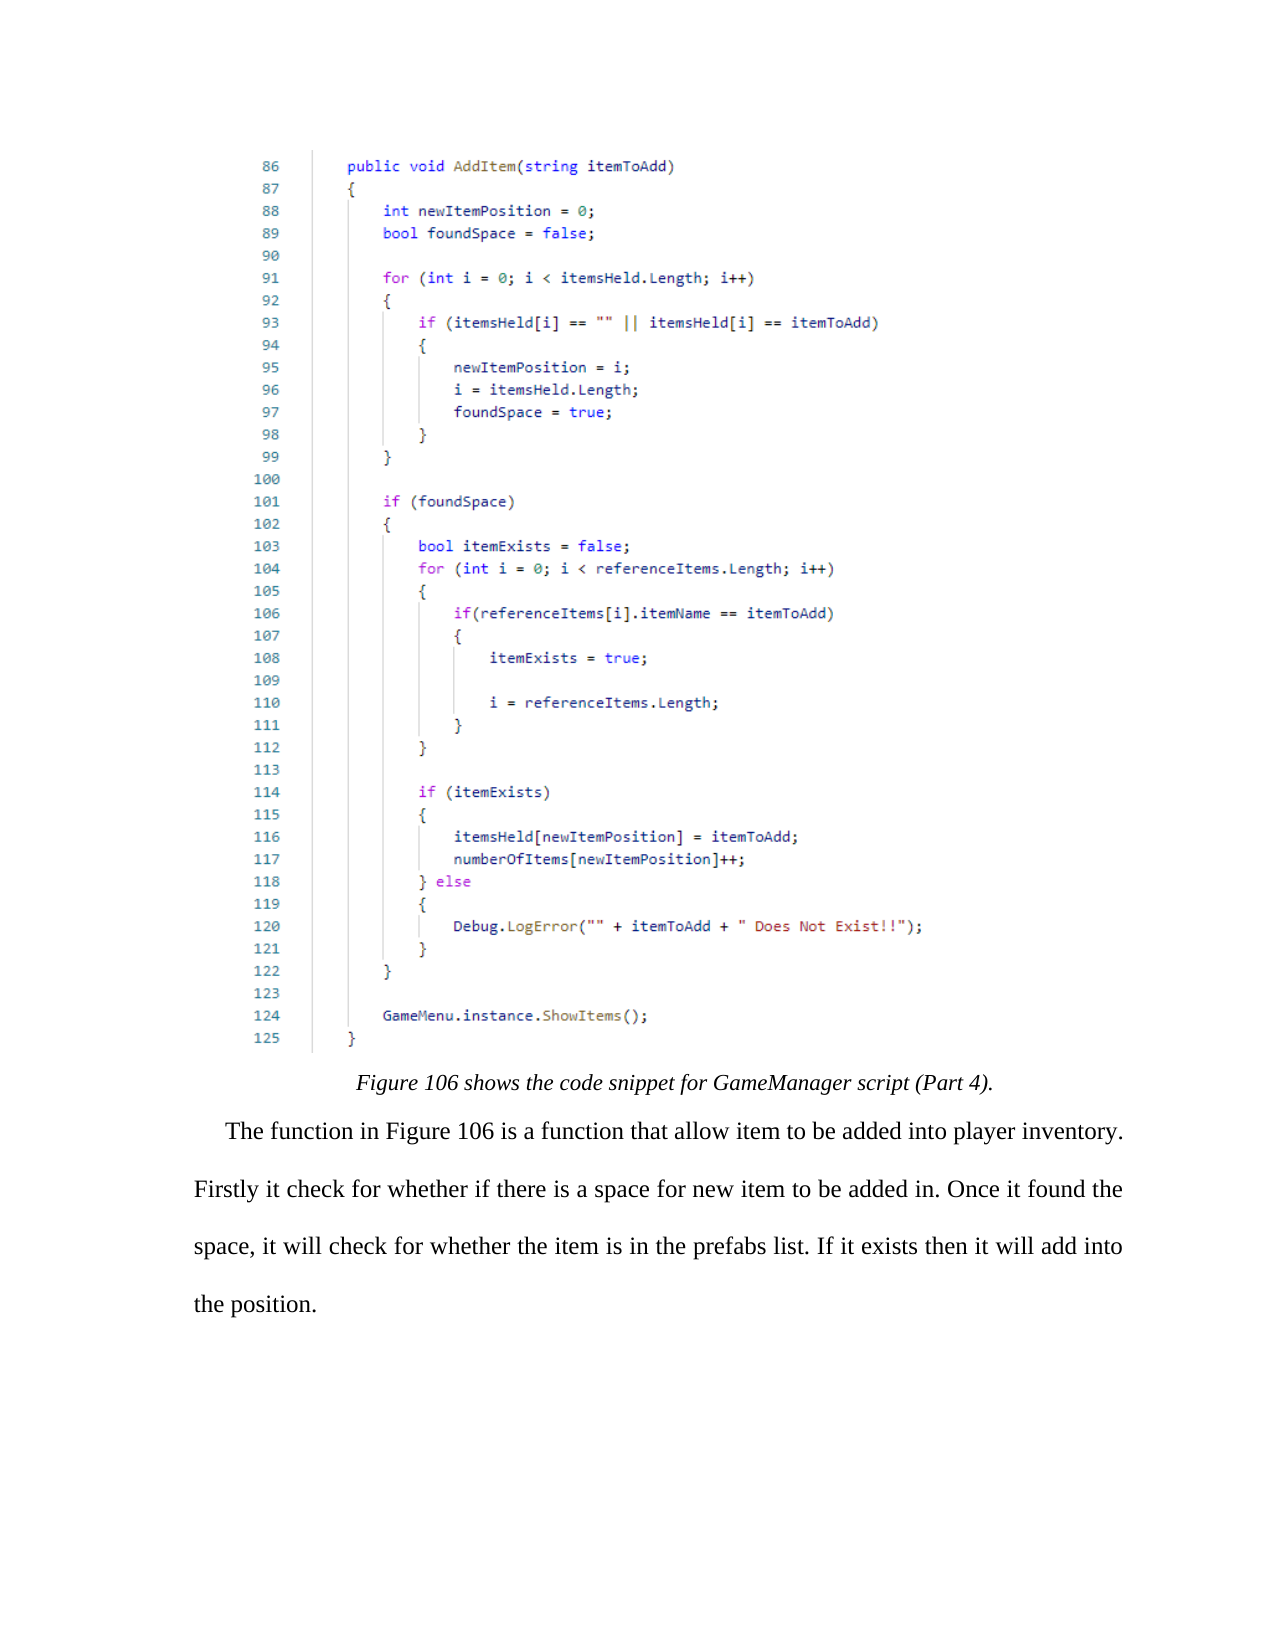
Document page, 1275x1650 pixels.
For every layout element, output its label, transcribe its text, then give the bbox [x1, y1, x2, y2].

text Figure 106 shows the code snippet for GameManager script (Part 4). [194, 1069, 1125, 1096]
text The function in Figure 106 is a function that allow item to be added into player inventory. Firstly it check for whether if there is a space for new item to be added in. Once it found the space, it will check for whether the item is in the prefabs list. If it exists then it will add into the position. [194, 1116, 1125, 1318]
picture [251, 150, 1055, 1053]
